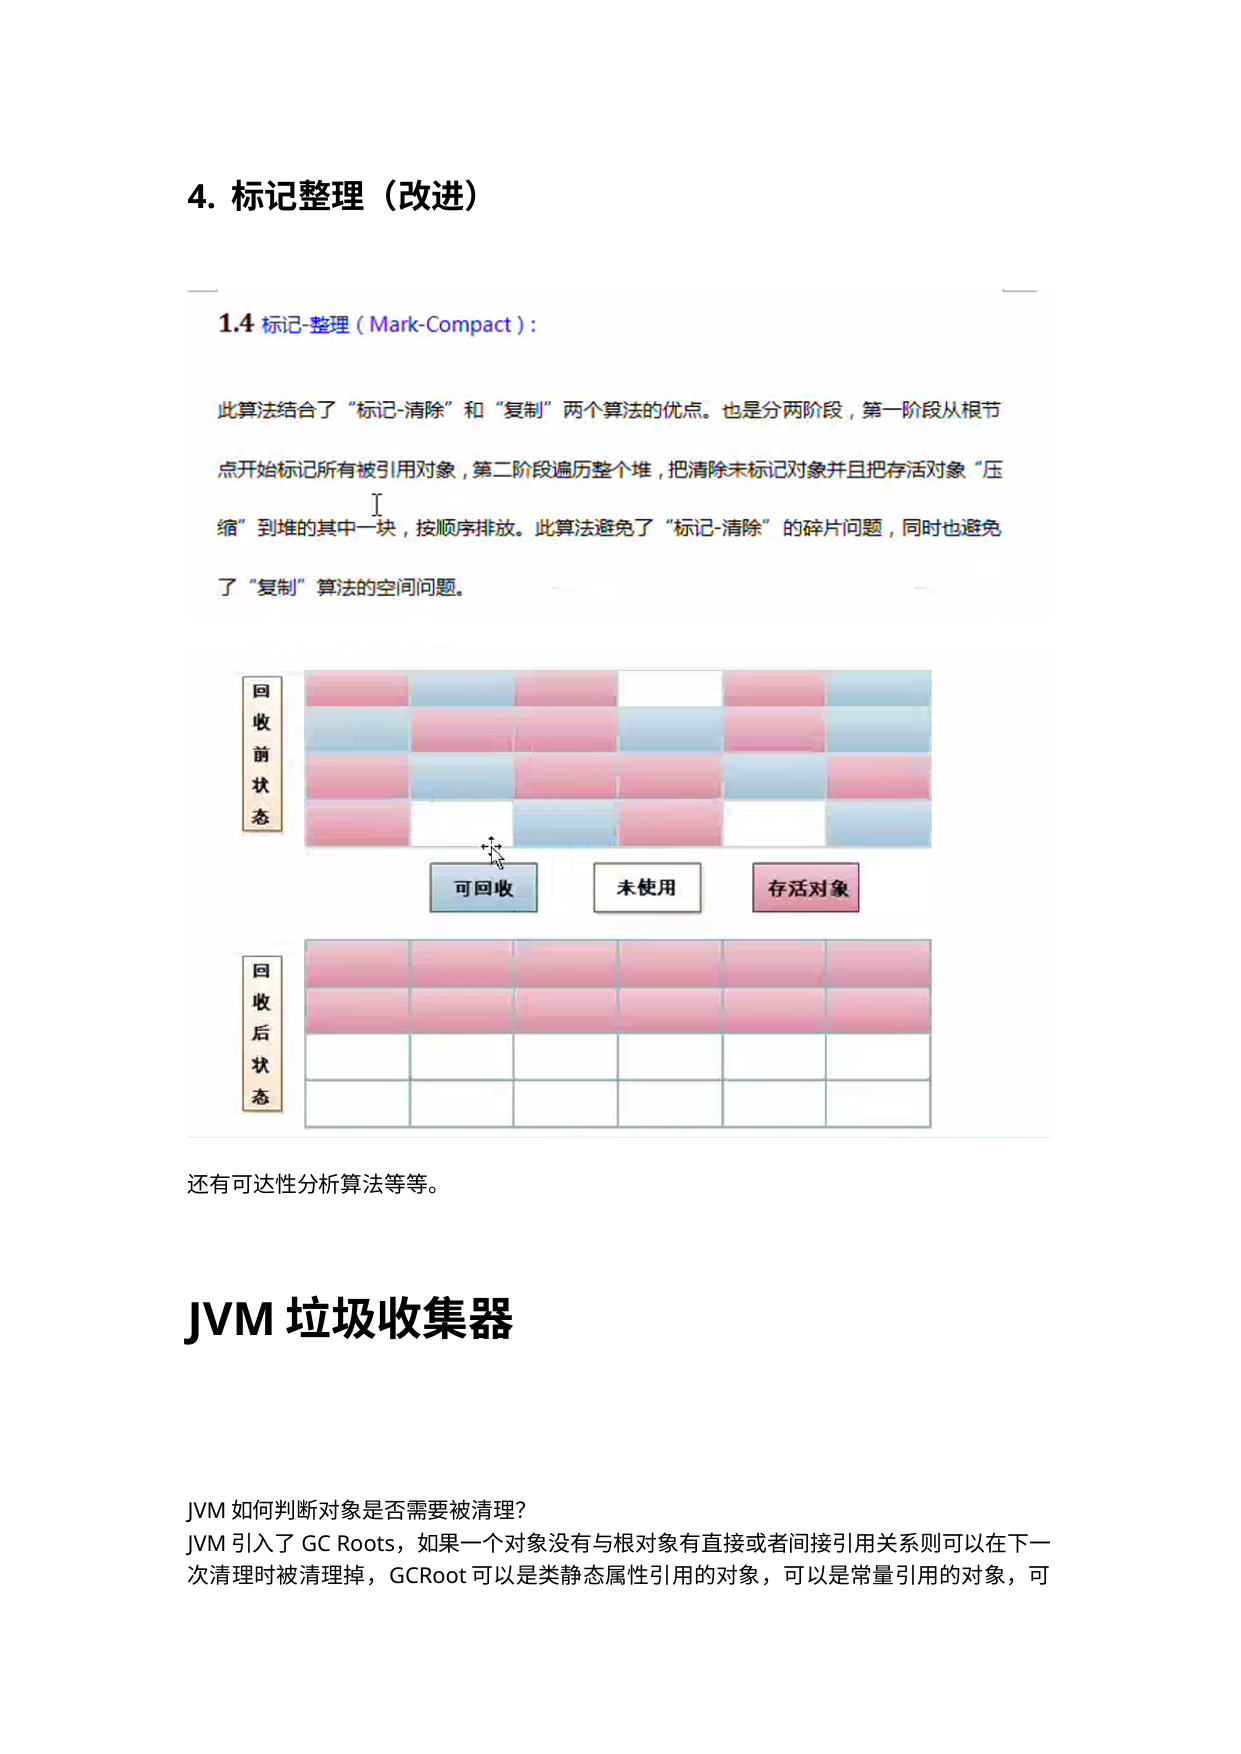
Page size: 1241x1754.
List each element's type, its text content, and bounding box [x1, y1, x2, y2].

text 还有可达性分析算法等等。 [187, 1167, 1053, 1199]
picture [187, 646, 1053, 1138]
picture [187, 289, 1053, 619]
subtitle JVM垃圾收集器 [187, 1267, 1053, 1365]
text JVM如何判断对象是否需要被清理？ [187, 1493, 1053, 1525]
subtitle 标记整理（改进） [187, 162, 1053, 227]
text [187, 1525, 1053, 1590]
